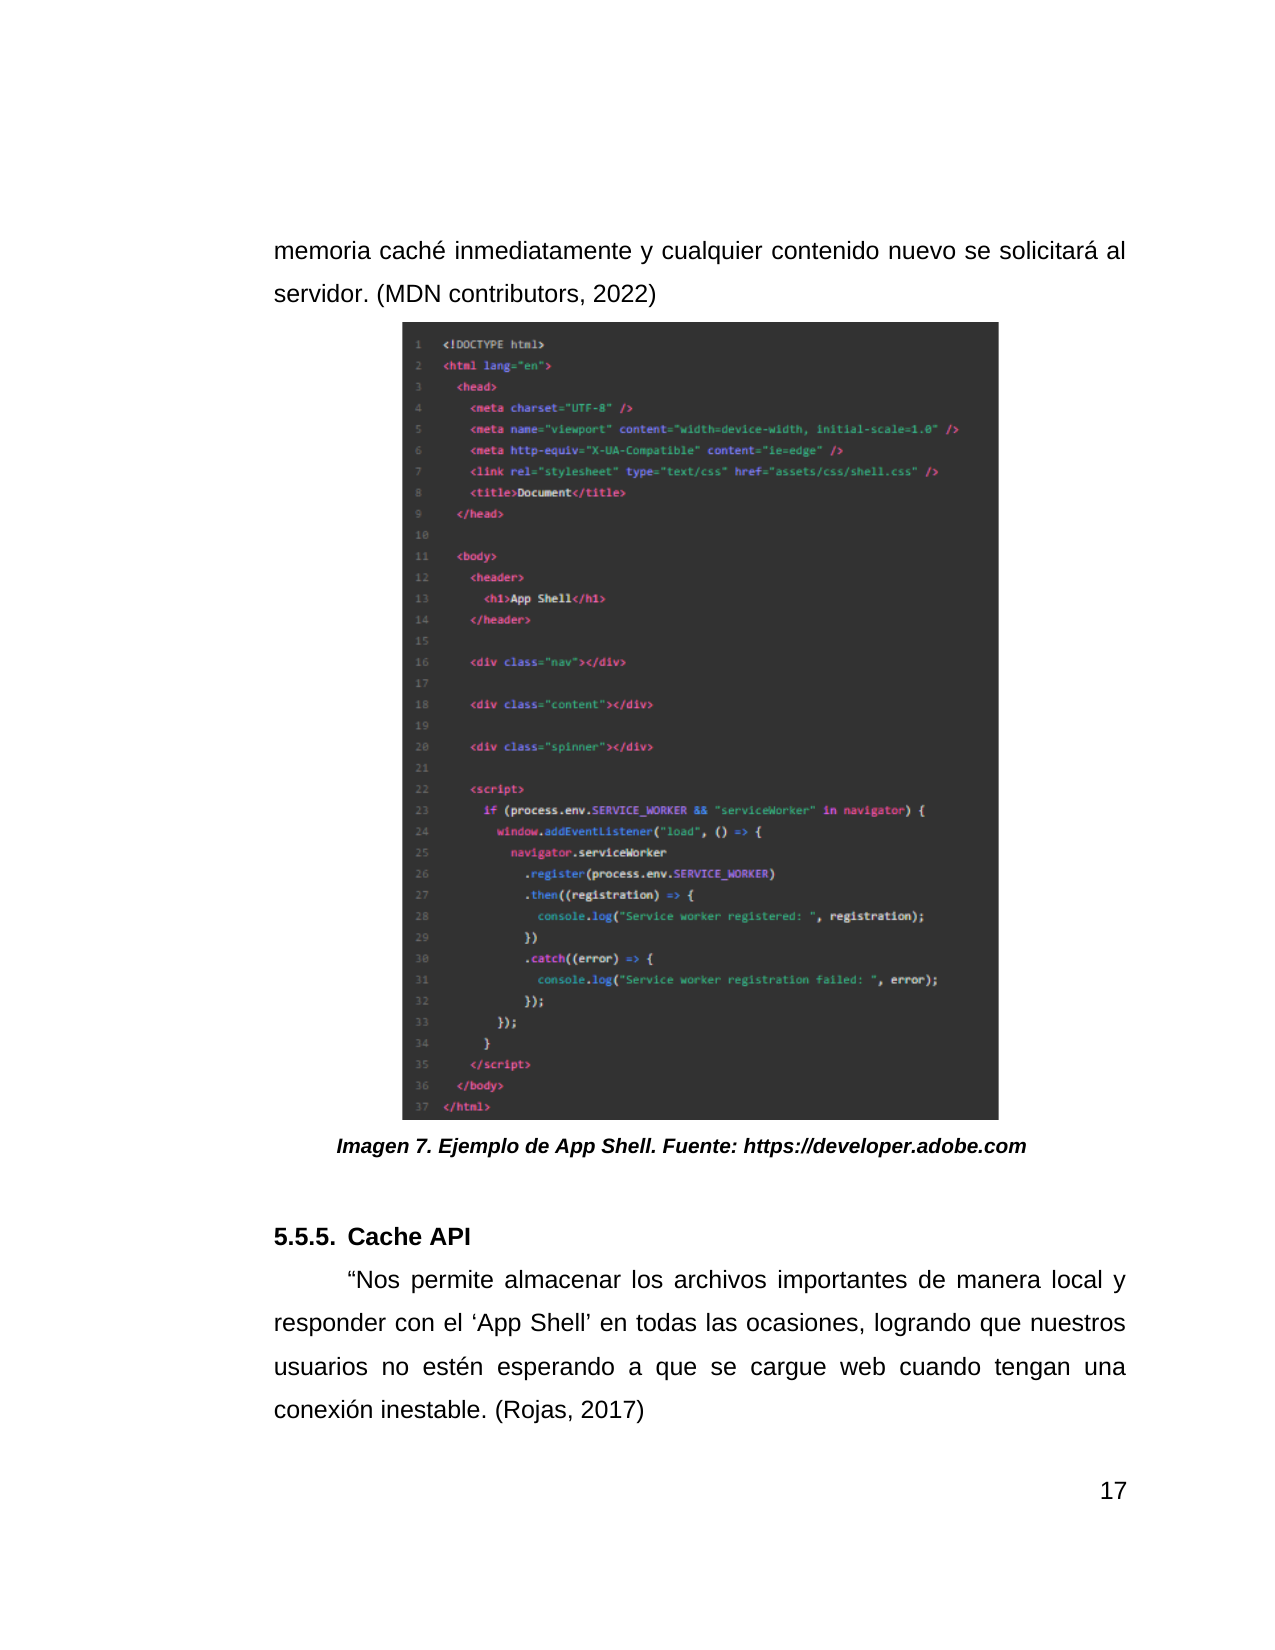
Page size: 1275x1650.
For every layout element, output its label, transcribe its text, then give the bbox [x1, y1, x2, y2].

text Cache API [273, 1222, 1127, 1251]
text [273, 236, 1127, 308]
picture [402, 322, 999, 1120]
text “Nos permite almacenar los archivos importantes de manera local y responder con el ‘App Shell’ en todas las ocasiones, logrando que nuestros usuarios no estén esperando a que se cargue web cuando tengan una conexión inestable. [273, 1265, 1127, 1423]
